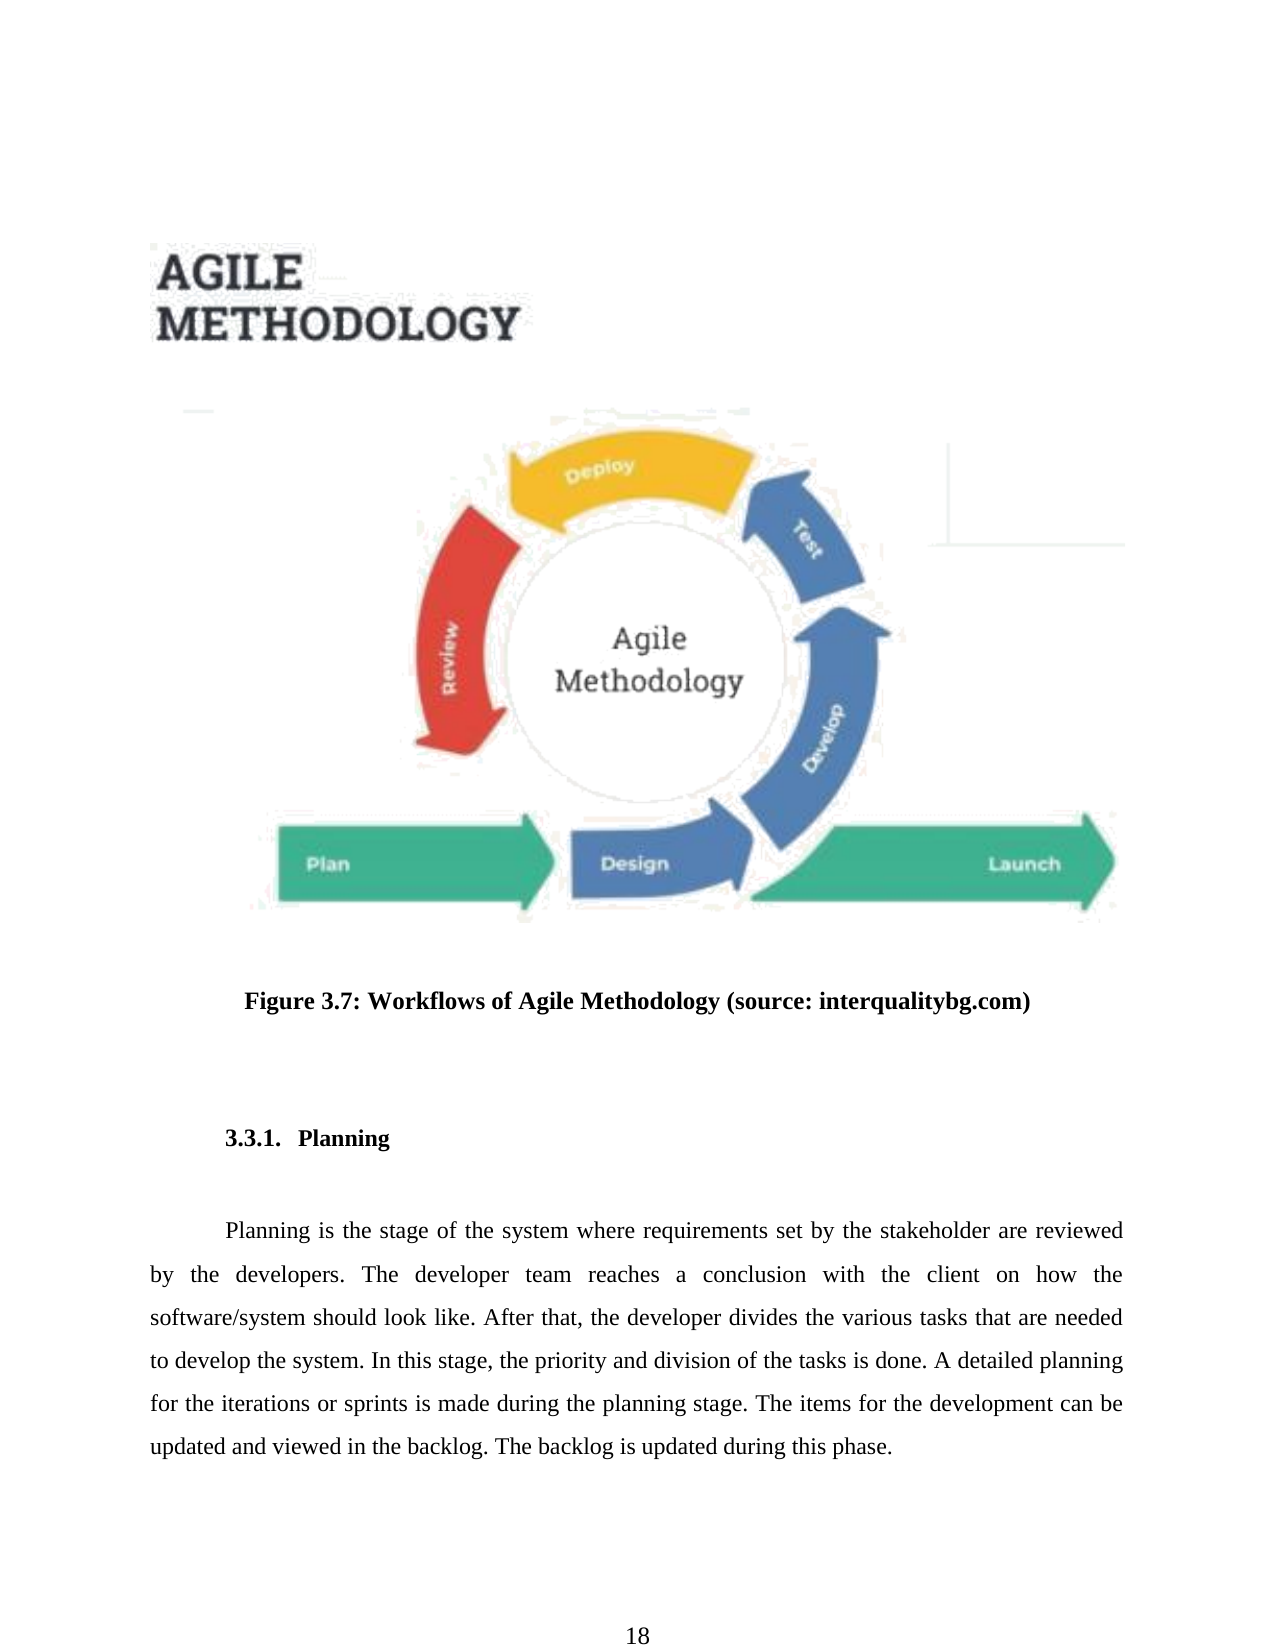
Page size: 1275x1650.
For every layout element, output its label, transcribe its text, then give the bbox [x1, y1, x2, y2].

picture [150, 243, 1125, 923]
text 3.3.1. Planning [225, 1123, 1125, 1152]
text Planning is the stage of the system where requirements set by the stakeholder are reviewed by the developers. The developer team reaches a conclusion with the client on how the software/system should look like. After that, the developer divides the various tasks that are needed to develop the system. In this stage, the priority and division of the tasks is done. A detailed planning for the iterations or sprints is made during the planning stage. The items for the development can be updated and viewed in the backlog. The backlog is updated during this phase. [150, 1217, 1125, 1459]
